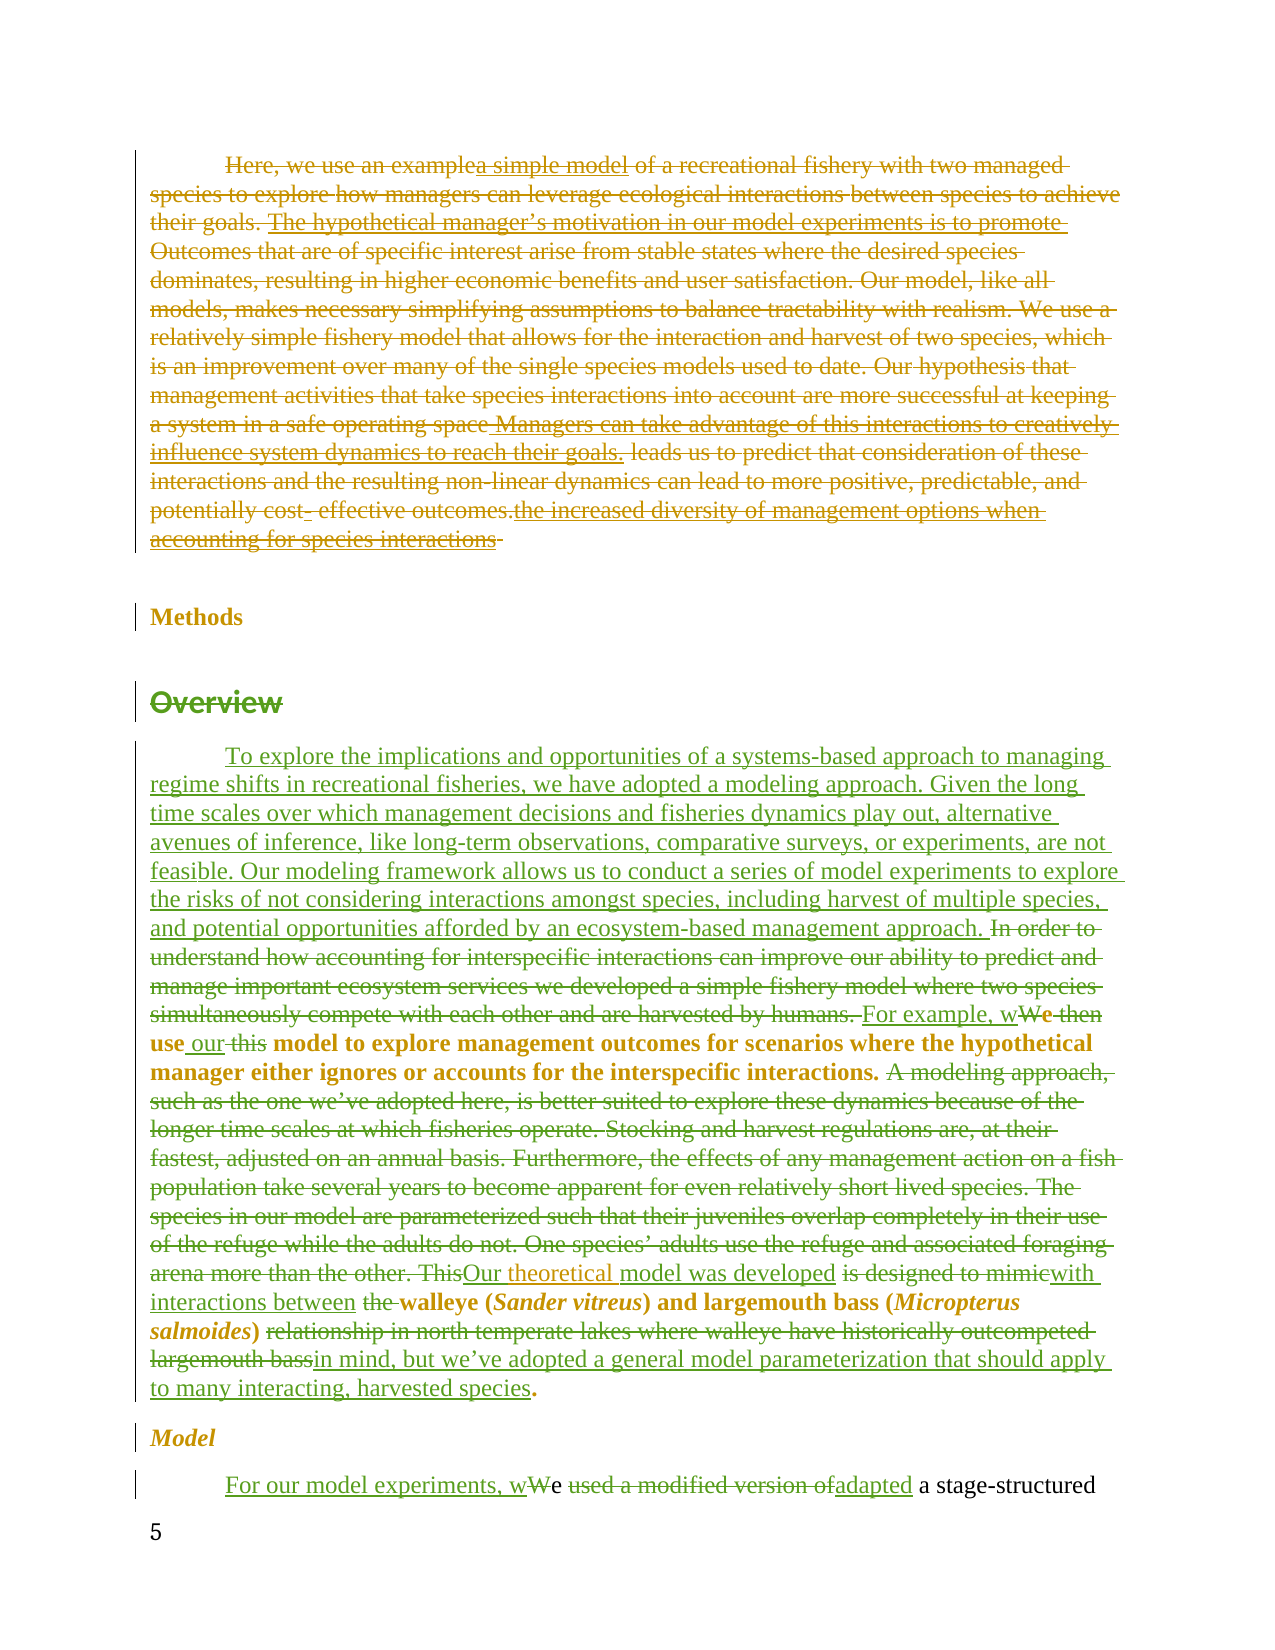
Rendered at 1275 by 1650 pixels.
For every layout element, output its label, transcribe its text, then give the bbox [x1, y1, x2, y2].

text e use model to explore management outcomes for scenarios where the hypothetical manager either ignores or accounts for the interspecific interactions. walleye (Sander vitreus) and largemouth bass (Micropterus salmoides) . [150, 882, 1125, 1402]
text e use model to explore management outcomes for scenarios where the hypothetical manager either ignores or accounts for the interspecific interactions. walleye (Sander vitreus) and largemouth bass (Micropterus salmoides) . [150, 741, 1125, 881]
subtitle Model [150, 1423, 1125, 1452]
subtitle Methods [150, 602, 1125, 631]
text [150, 1470, 1125, 1499]
